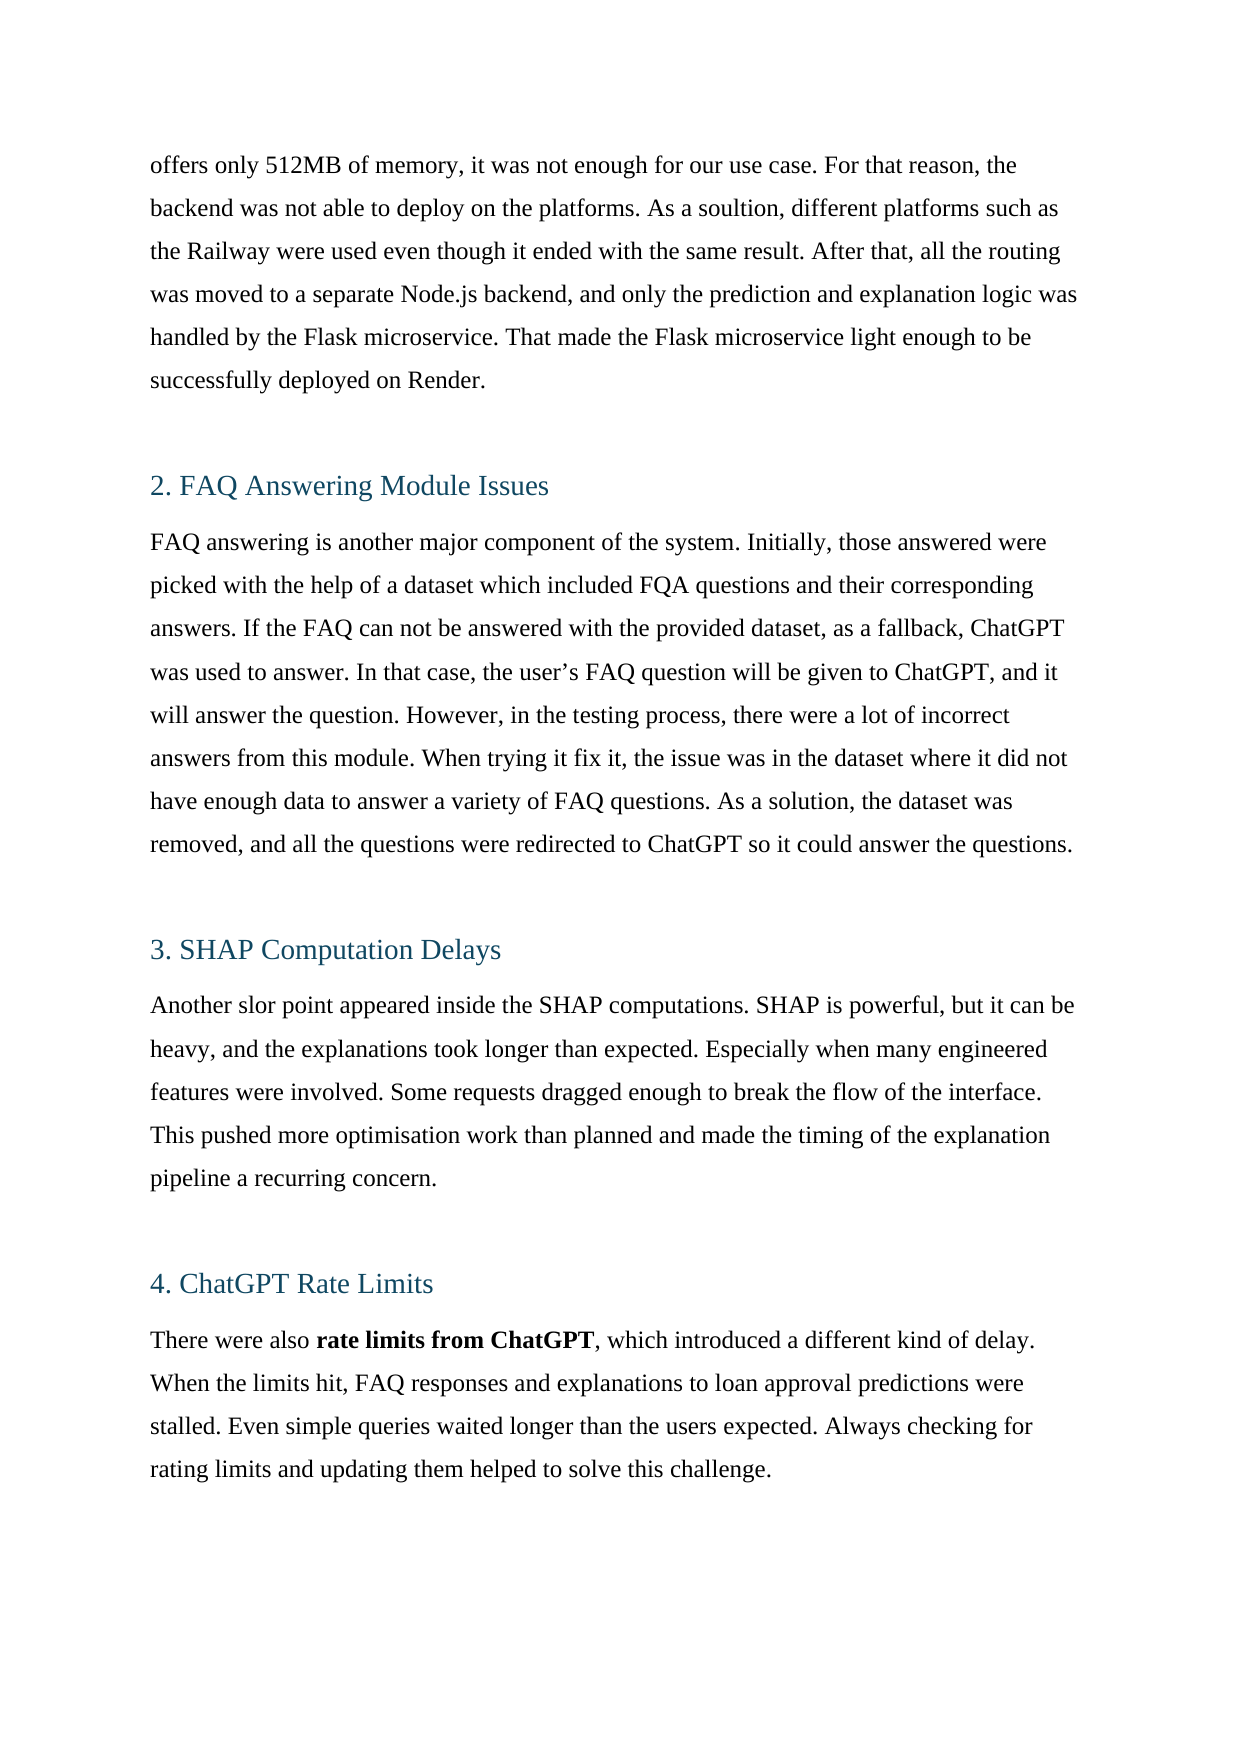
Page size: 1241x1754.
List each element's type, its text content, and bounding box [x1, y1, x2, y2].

subtitle 3. SHAP Computation Delays [150, 932, 1090, 966]
subtitle 2. FAQ Answering Module Issues [150, 468, 1090, 502]
text There were also rate limits from ChatGPT, which introduced a different kind of delay. When the limits hit, FAQ responses and explanations to loan approval predictions were stalled. Even simple queries waited longer than the users expected. Always checking for rating limits and updating them helped to solve this challenge. [150, 1325, 1090, 1483]
text FAQ answering is another major component of the system. Initially, those answered were picked with the help of a dataset which included FQA questions and their corresponding answers. If the FAQ can not be answered with the provided dataset, as a fallback, ChatGPT was used to answer. In that case, the user’s FAQ question will be given to ChatGPT, and it will answer the question. However, in the testing process, there were a lot of incorrect answers from this module. When trying it fix it, the issue was in the dataset where it did not have enough data to answer a variety of FAQ questions. As a solution, the dataset was removed, and all the questions were redirected to ChatGPT so it could answer the questions. [150, 527, 1090, 858]
subtitle 4. ChatGPT Rate Limits [150, 1266, 1090, 1299]
text Another slor point appeared inside the SHAP computations. SHAP is powerful, but it can be heavy, and the explanations took longer than expected. Especially when many engineered features were involved. Some requests dragged enough to break the flow of the interface. This pushed more optimisation work than planned and made the timing of the explanation pipeline a recurring concern. [150, 991, 1090, 1192]
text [150, 150, 1090, 394]
